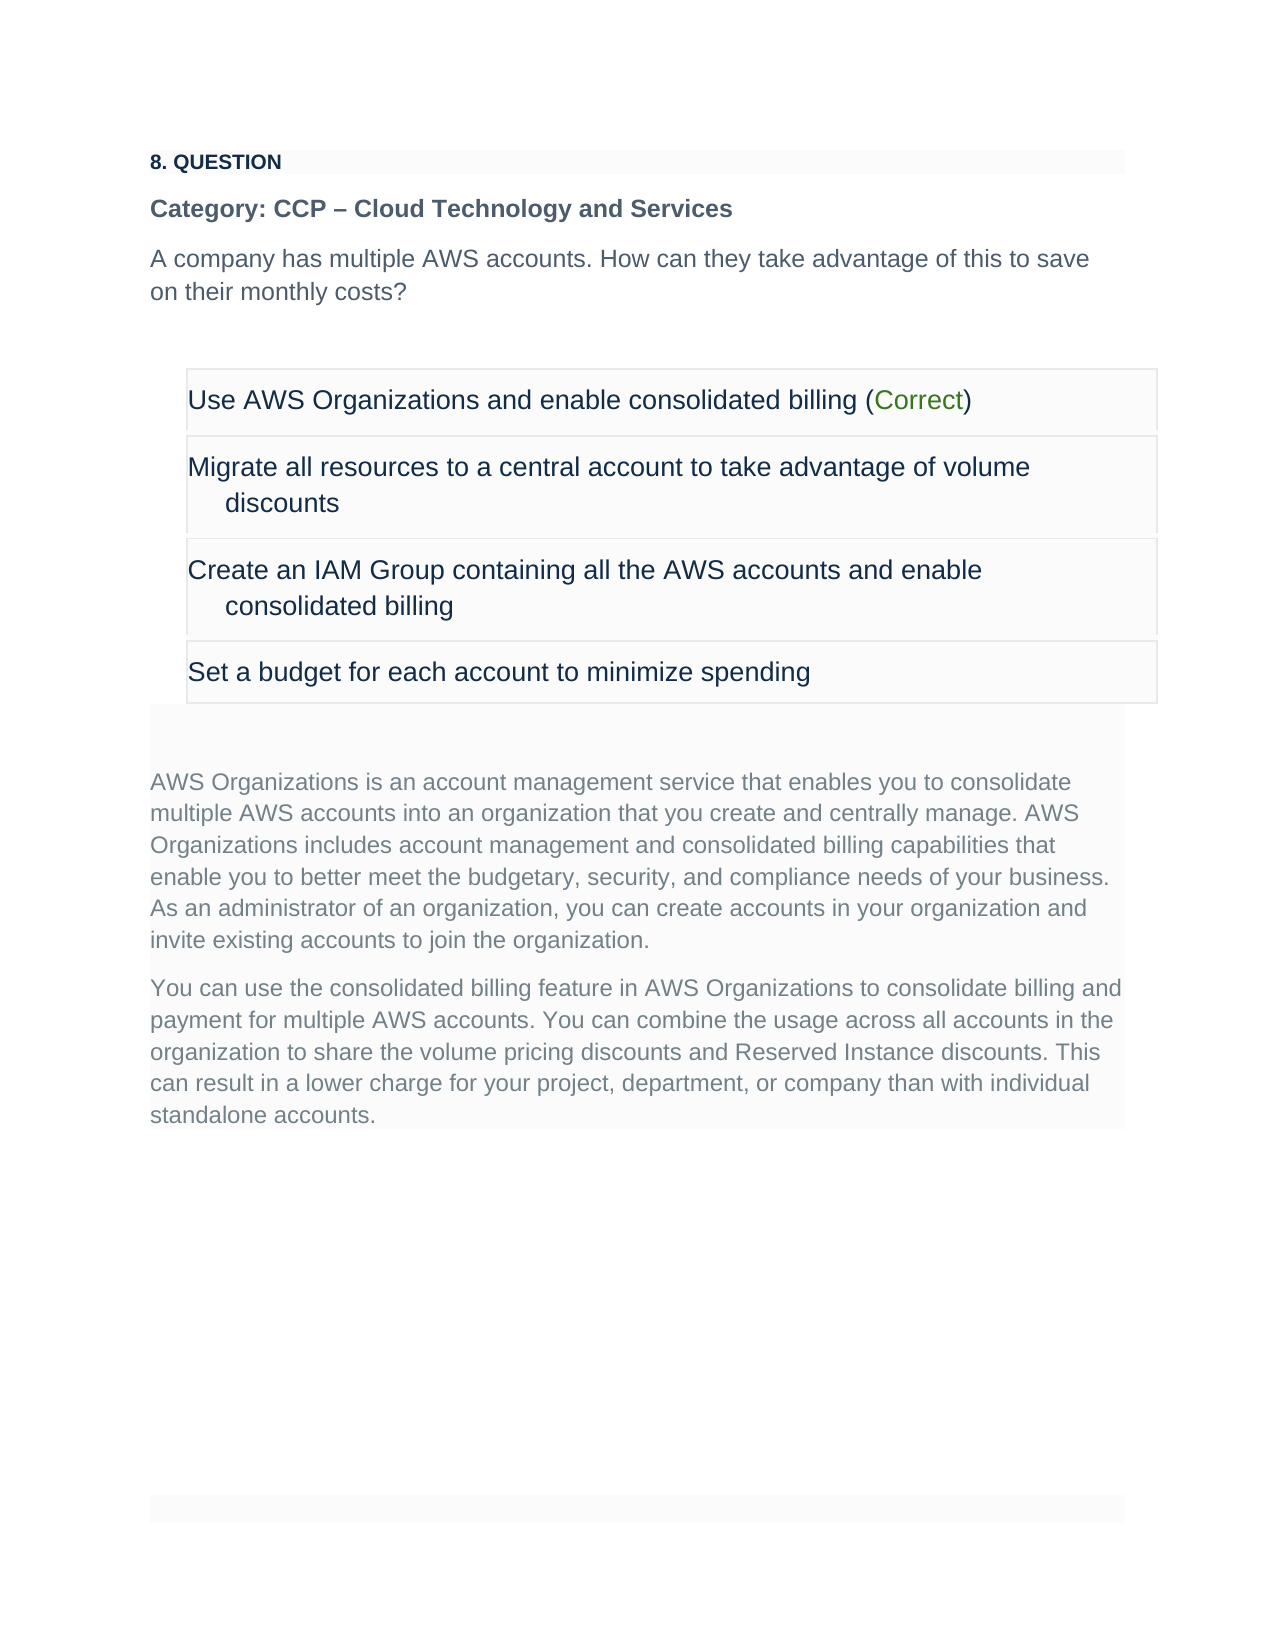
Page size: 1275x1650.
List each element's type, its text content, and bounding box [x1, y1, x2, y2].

text You can use the consolidated billing feature in AWS Organizations to consolidate billing and payment for multiple AWS accounts. You can combine the usage across all accounts in the organization to share the volume pricing discounts and Reserved Instance discounts. This can result in a lower charge for your project, department, or company than with individual standalone accounts. [150, 974, 1125, 1129]
list Create an IAM Group containing all the AWS accounts and enable consolidated billing [188, 539, 1156, 635]
list Set a budget for each account to minimize spending [188, 642, 1156, 702]
list Migrate all resources to a central account to take advantage of volume discounts [188, 437, 1156, 533]
text Category: CCP – Cloud Technology and Services [150, 194, 1125, 223]
text AWS Organizations is an account management service that enables you to consolidate multiple AWS accounts into an organization that you create and centrally manage. AWS Organizations includes account management and consolidated billing capabilities that enable you to better meet the budgetary, security, and compliance needs of your business. As an administrator of an organization, you can create accounts in your organization and invite existing accounts to join the organization. [150, 768, 1125, 954]
text A company has multiple AWS accounts. How can they take advantage of this to save on their monthly costs? [150, 244, 1125, 306]
list Use AWS Organizations and enable consolidated billing (Correct) [188, 370, 1156, 430]
text 8. QUESTION [150, 150, 1125, 174]
